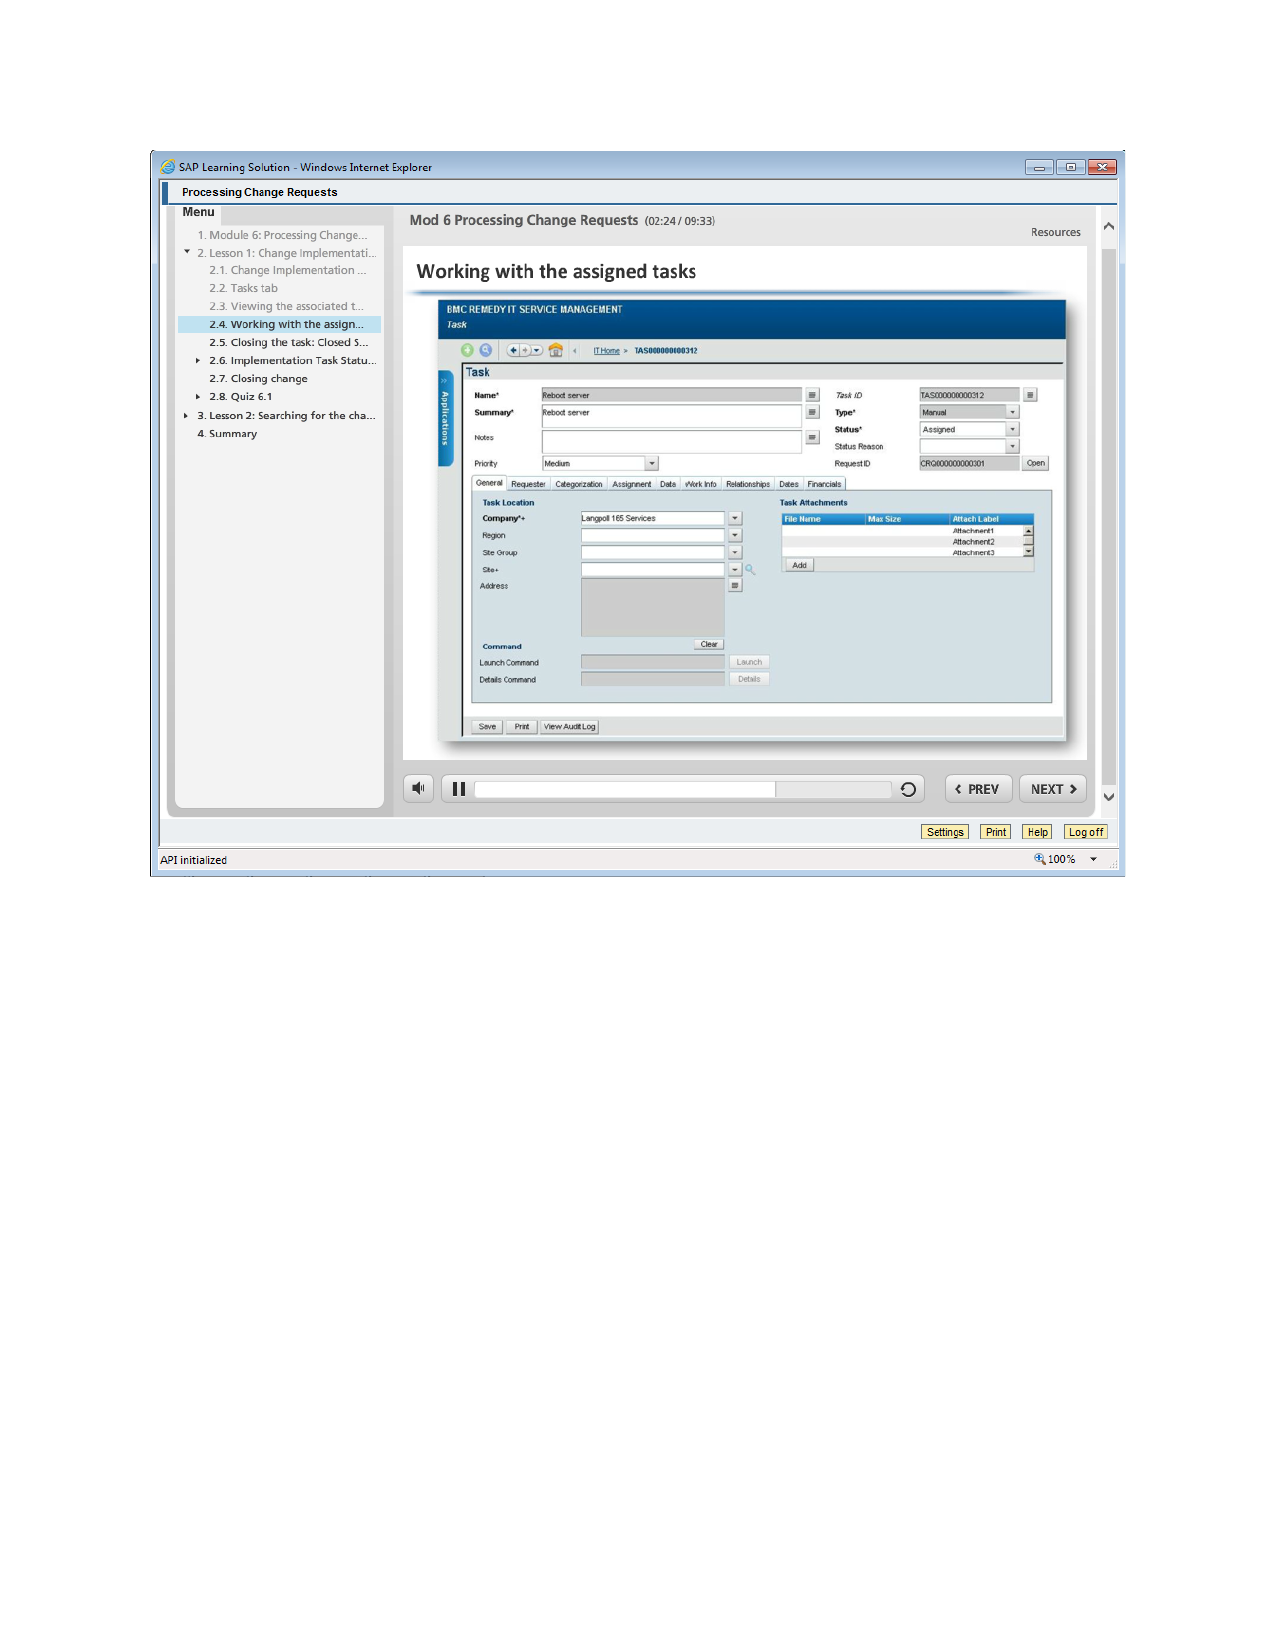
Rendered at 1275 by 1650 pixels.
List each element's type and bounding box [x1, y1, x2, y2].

picture [150, 150, 1125, 877]
